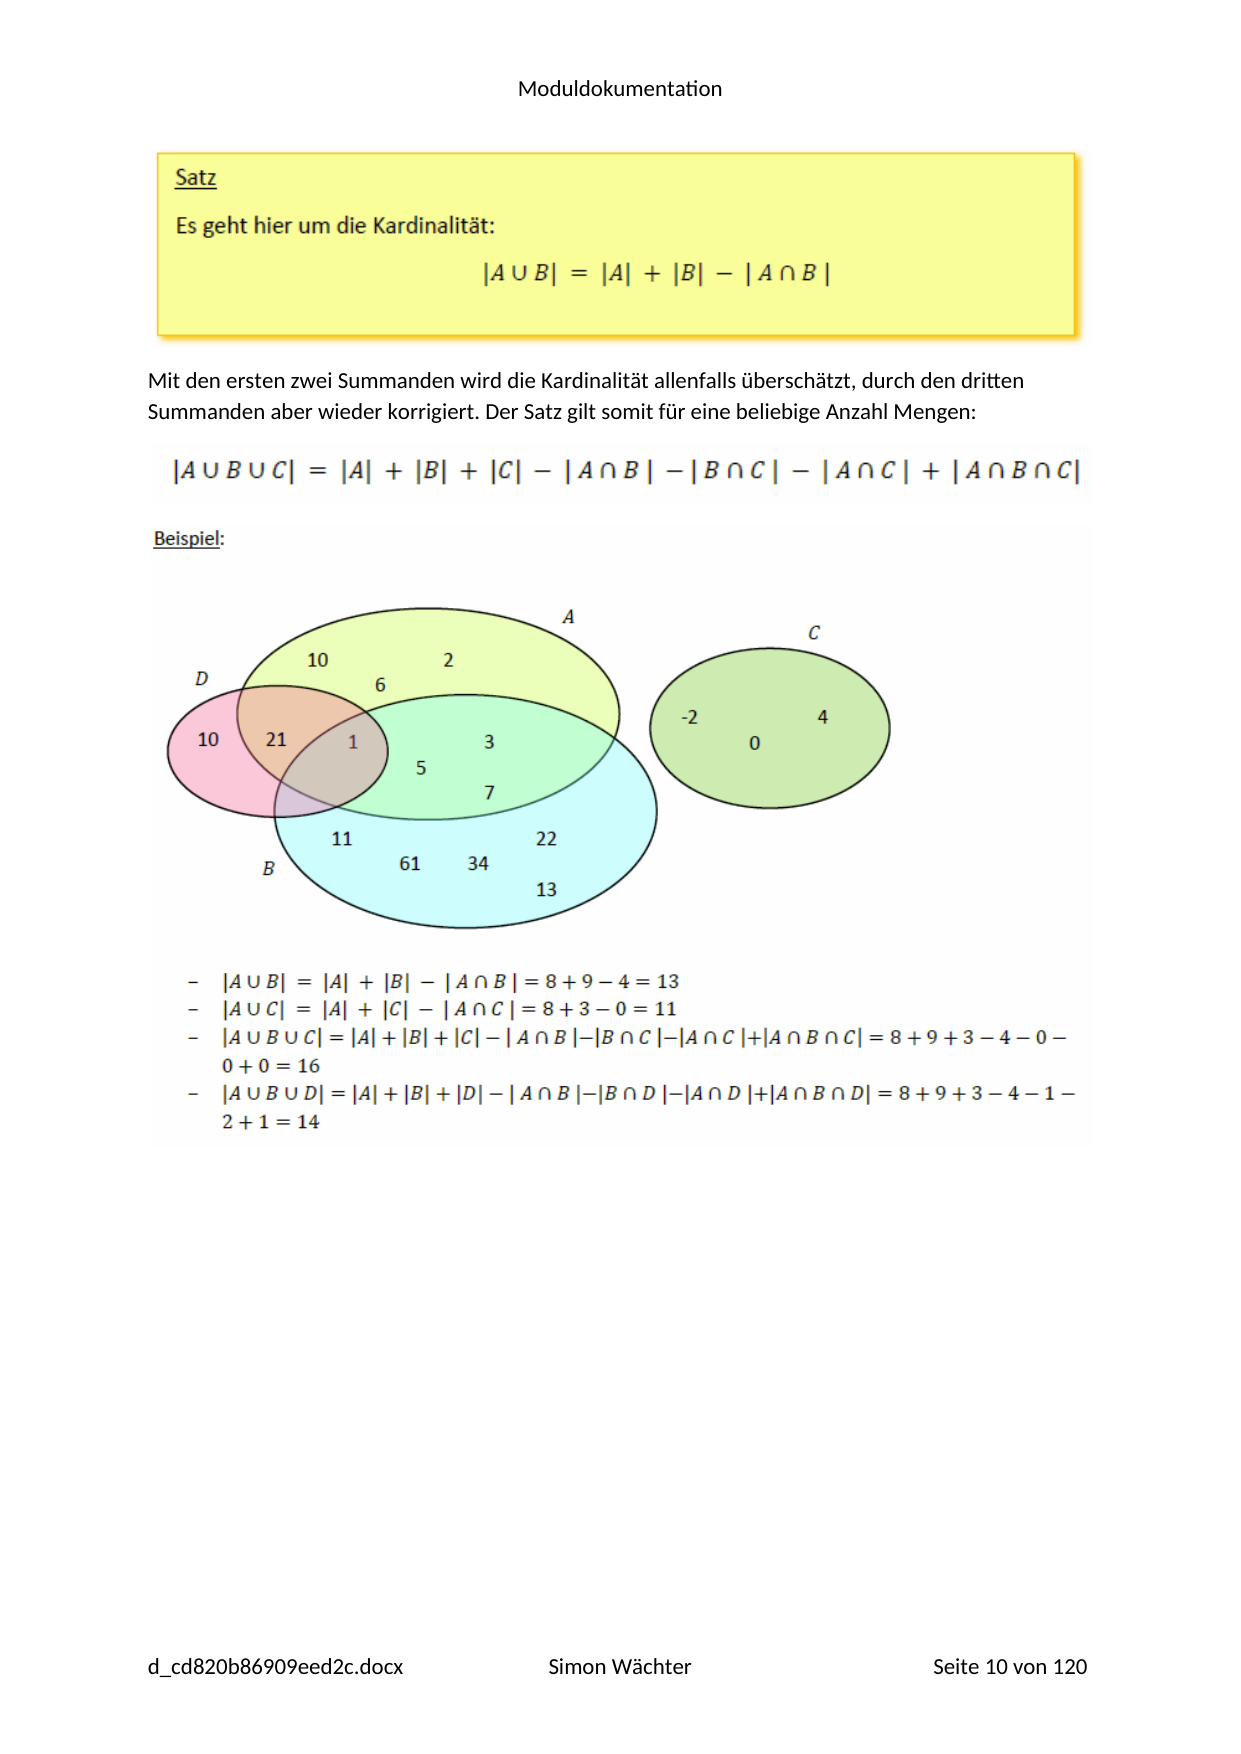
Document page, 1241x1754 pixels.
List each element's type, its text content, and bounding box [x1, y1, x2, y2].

picture [147, 443, 1093, 506]
picture [147, 524, 1093, 1147]
text Mit den ersten zwei Summanden wird die Kardinalität allenfalls überschätzt, durch den dritten Summanden aber wieder korrigiert. Der Satz gilt somit für eine beliebige Anzahl Mengen: [148, 367, 1093, 425]
picture [147, 147, 1093, 348]
